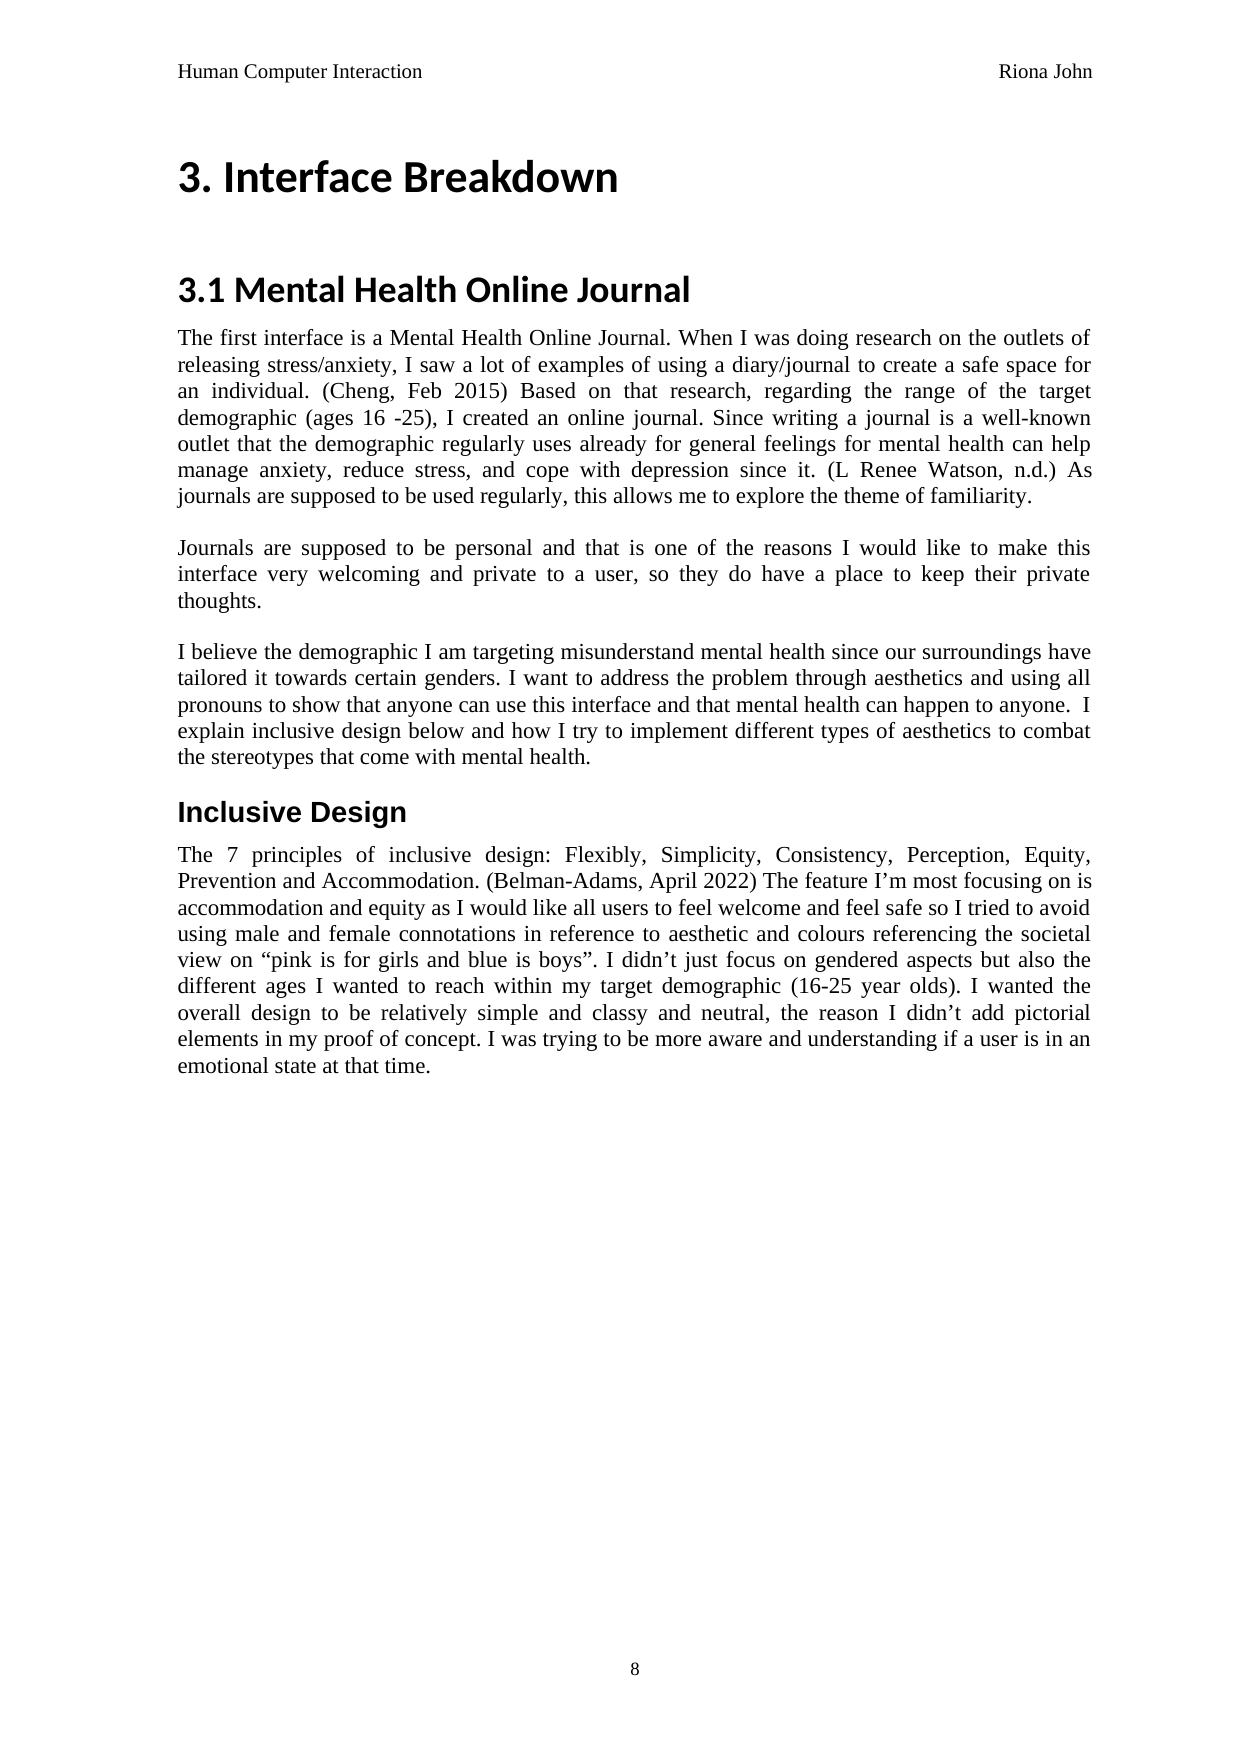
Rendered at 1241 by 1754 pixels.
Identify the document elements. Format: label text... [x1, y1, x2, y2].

text I believe the demographic I am targeting misunderstand mental health since our surroundings have tailored it towards certain genders. I want to address the problem through aesthetics and using all pronouns to show that anyone can use this interface and that mental health can happen to anyone. I explain inclusive design below and how I try to implement different types of aesthetics to combat the stereotypes that come with mental health. [177, 638, 1092, 770]
subtitle 3.1 Mental Health Online Journal [177, 266, 1092, 312]
subtitle 3. Interface Breakdown [177, 148, 1092, 204]
text Journals are supposed to be personal and that is one of the reasons I would like to make this interface very welcoming and private to a user, so they do have a place to keep their private thoughts. [177, 534, 1092, 613]
subtitle Inclusive Design [177, 795, 1092, 828]
text The 7 principles of inclusive design: Flexibly, Simplicity, Consistency, Perception, Equity, Prevention and Accommodation. The feature I’m most focusing on is accommodation and equity as I would like all users to feel welcome and feel safe so I tried to avoid using male and female connotations in reference to aesthetic and colours referencing the societal view on “pink is for girls and blue is boys”. I didn’t just focus on gendered aspects but also the different ages I wanted to reach within my target demographic (16-25 year olds). I wanted the overall design to be relatively simple and classy and neutral, the reason I didn’t add pictorial elements in my proof of concept. I was trying to be more aware and understanding if a user is in an emotional state at that time. [177, 841, 1092, 1078]
text The first interface is a Mental Health Online Journal. When I was doing research on the outlets of releasing stress/anxiety, I saw a lot of examples of using a diary/journal to create a safe space for an individual. Based on that research, regarding the range of the target demographic (ages 16 -25), I created an online journal. Since writing a journal is a well-known outlet that the demographic regularly uses already for general feelings for mental health can help manage anxiety, reduce stress, and cope with depression since it. As journals are supposed to be used regularly, this allows me to explore the theme of familiarity. [177, 324, 1092, 509]
